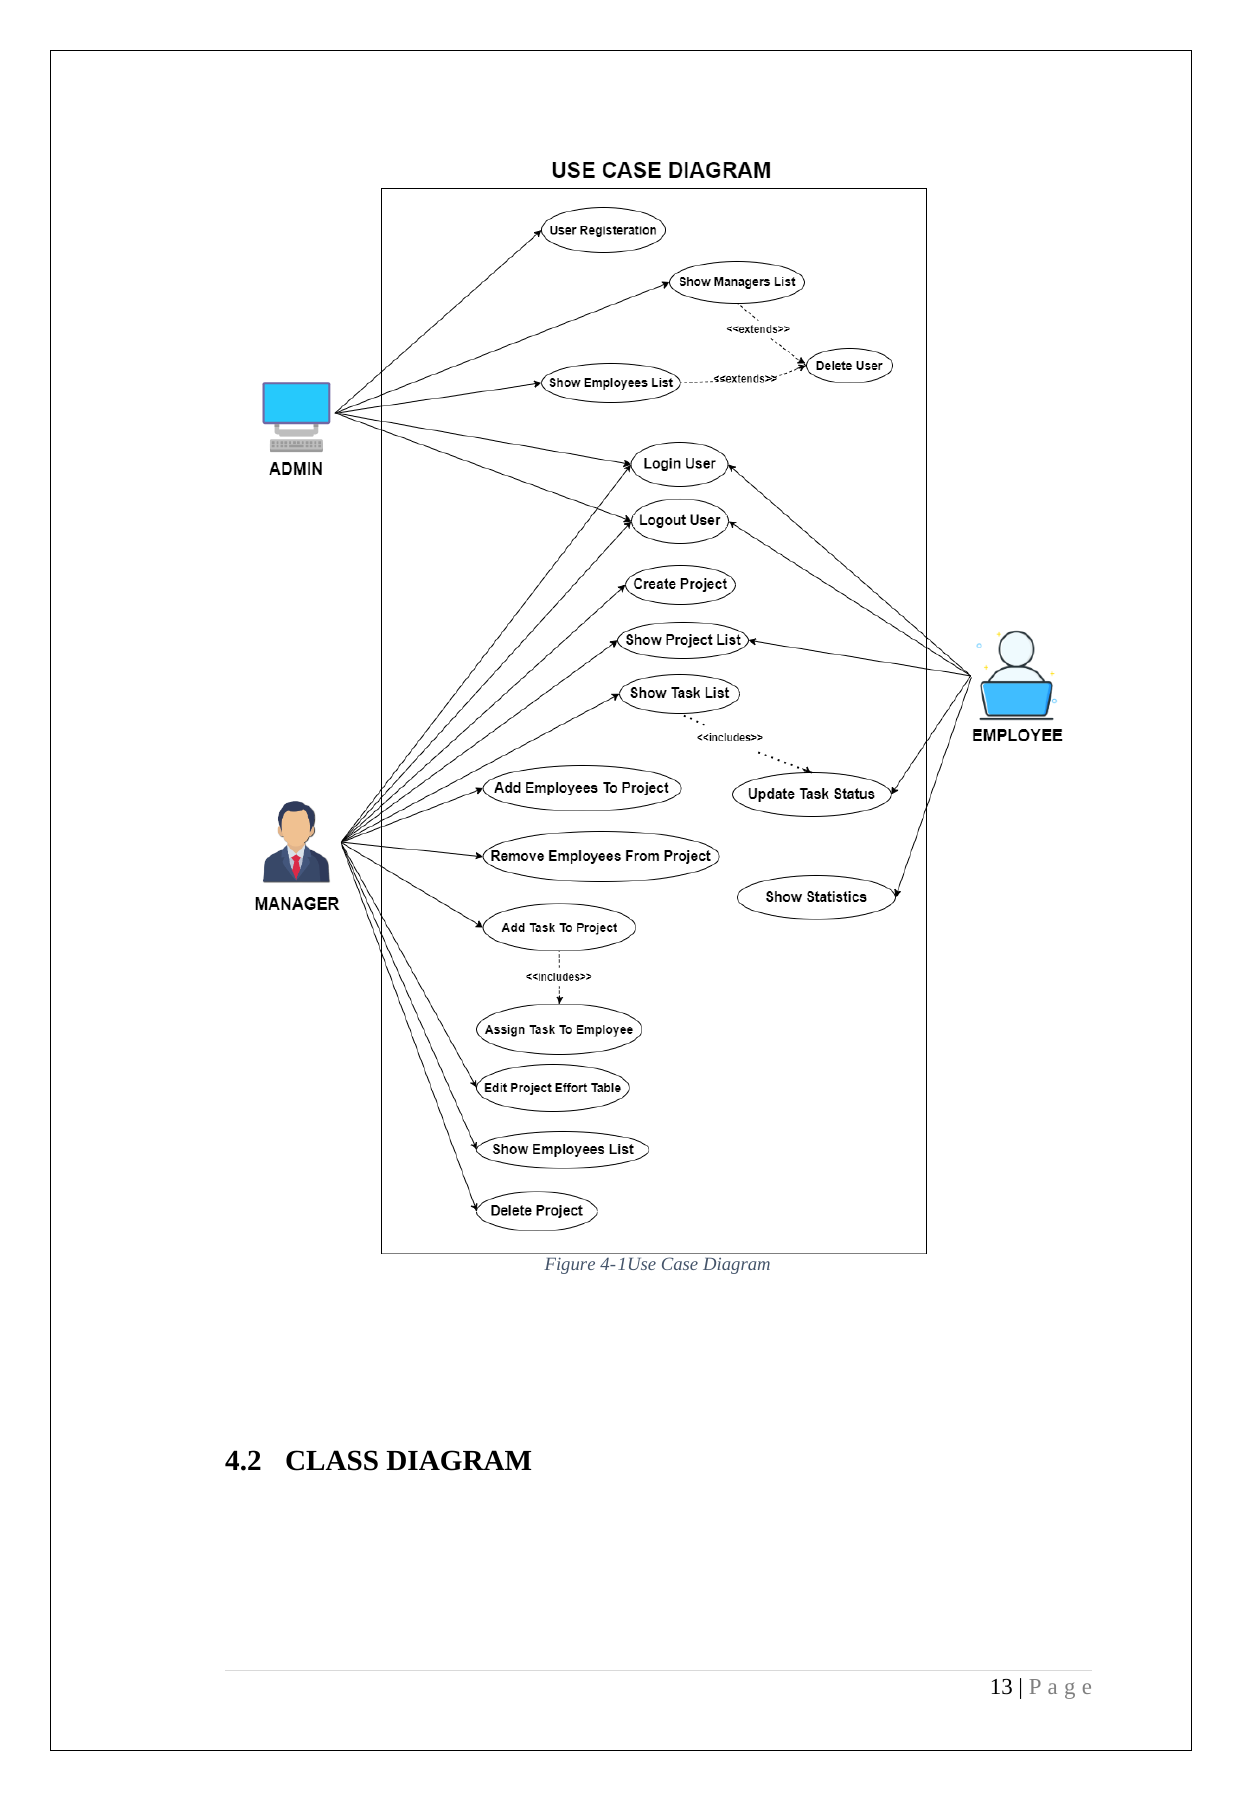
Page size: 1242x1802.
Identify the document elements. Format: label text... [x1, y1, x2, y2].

subtitle CLASS DIAGRAM [225, 1443, 1092, 1477]
picture [246, 150, 1071, 1254]
text Figure 4-1Use Case Diagram [225, 1253, 1092, 1275]
